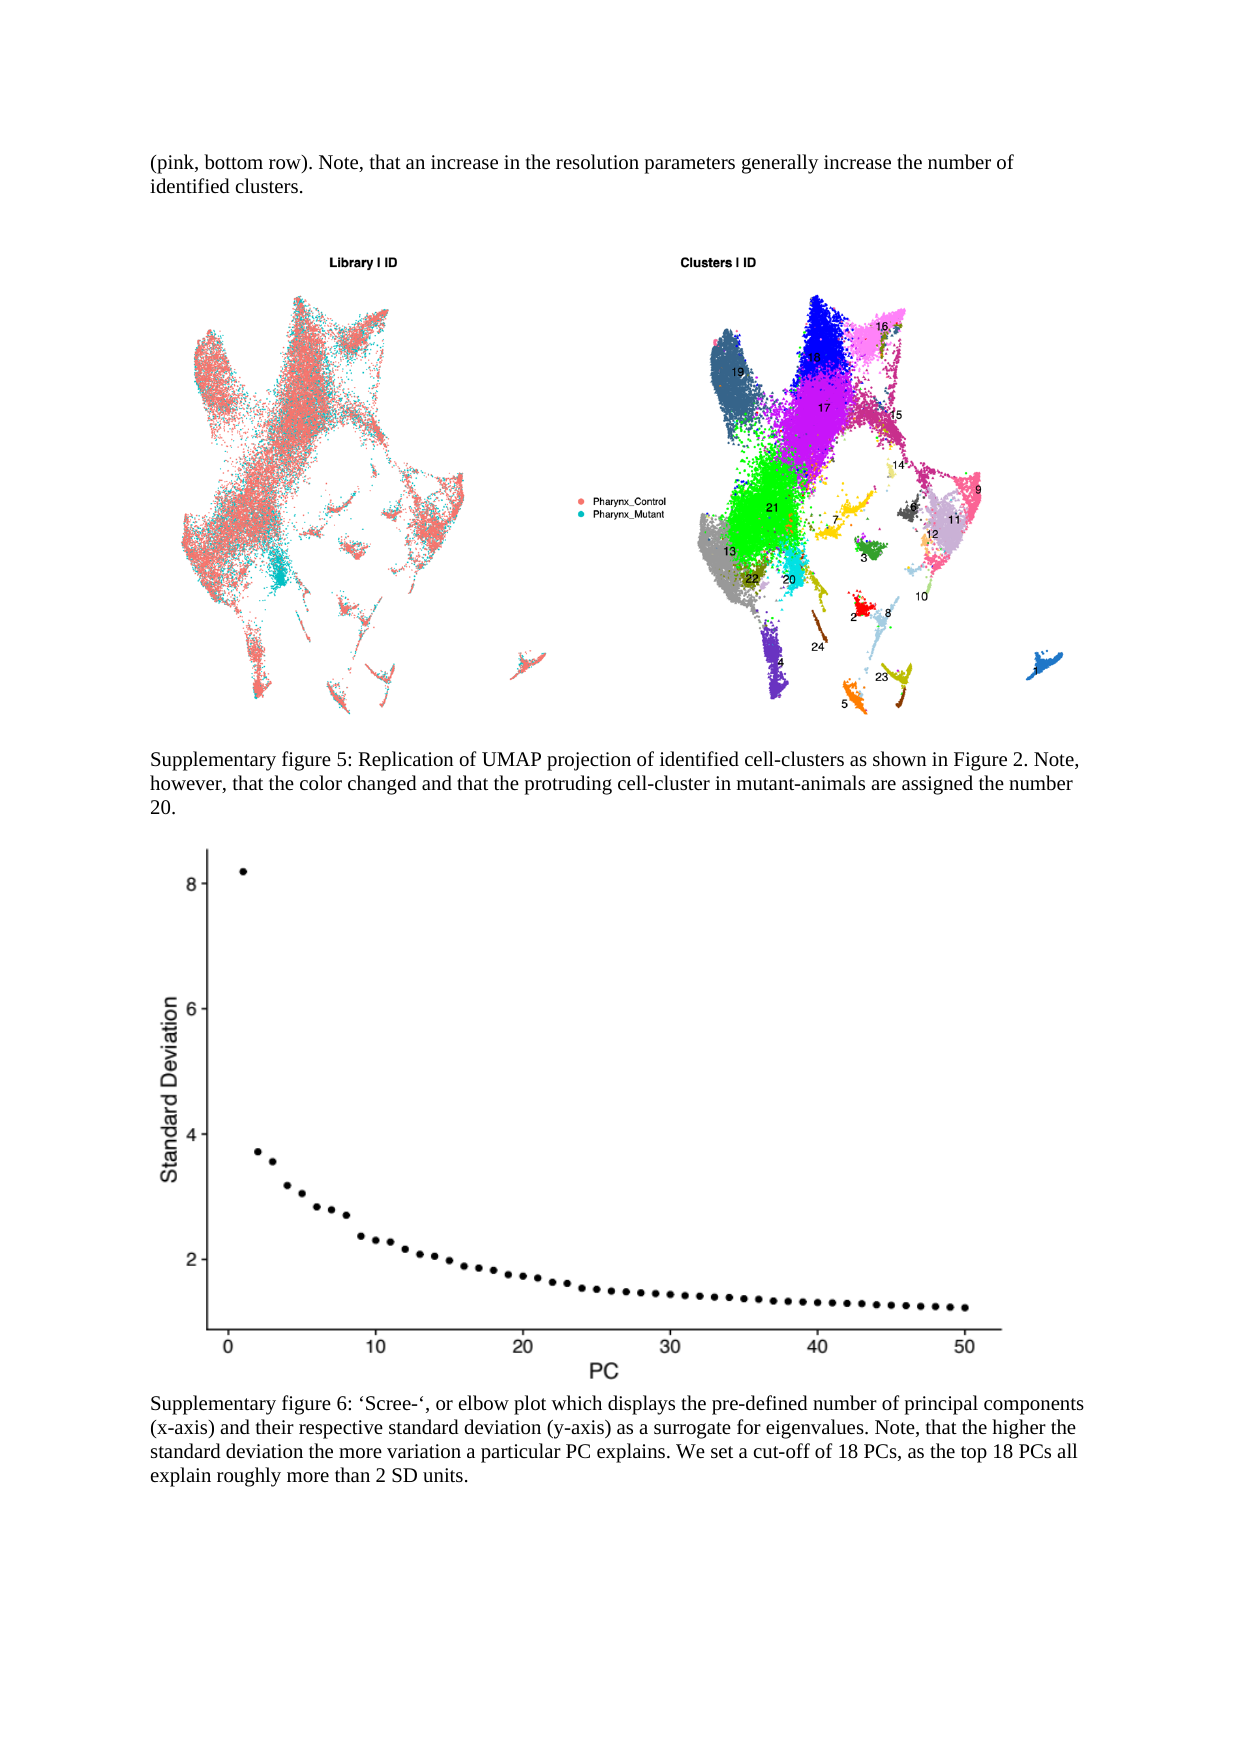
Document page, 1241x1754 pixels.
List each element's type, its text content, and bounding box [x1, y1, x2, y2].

text Supplementary figure 6: ‘Scree-‘, or elbow plot which displays the pre-defined number of principal components (x-axis) and their respective standard deviation (y-axis) as a surrogate for eigenvalues. Note, that the higher the standard deviation the more variation a particular PC explains. We set a cut-off of 18 PCs, as the top 18 PCs all explain roughly more than 2 SD units. [150, 1391, 1090, 1487]
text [150, 150, 1090, 198]
picture [150, 247, 1090, 747]
text Supplementary figure 5: Replication of UMAP projection of identified cell-clusters as shown in Figure 2. Note, however, that the color changed and that the protruding cell-cluster in mutant-animals are assigned the number 20. [150, 747, 1090, 819]
